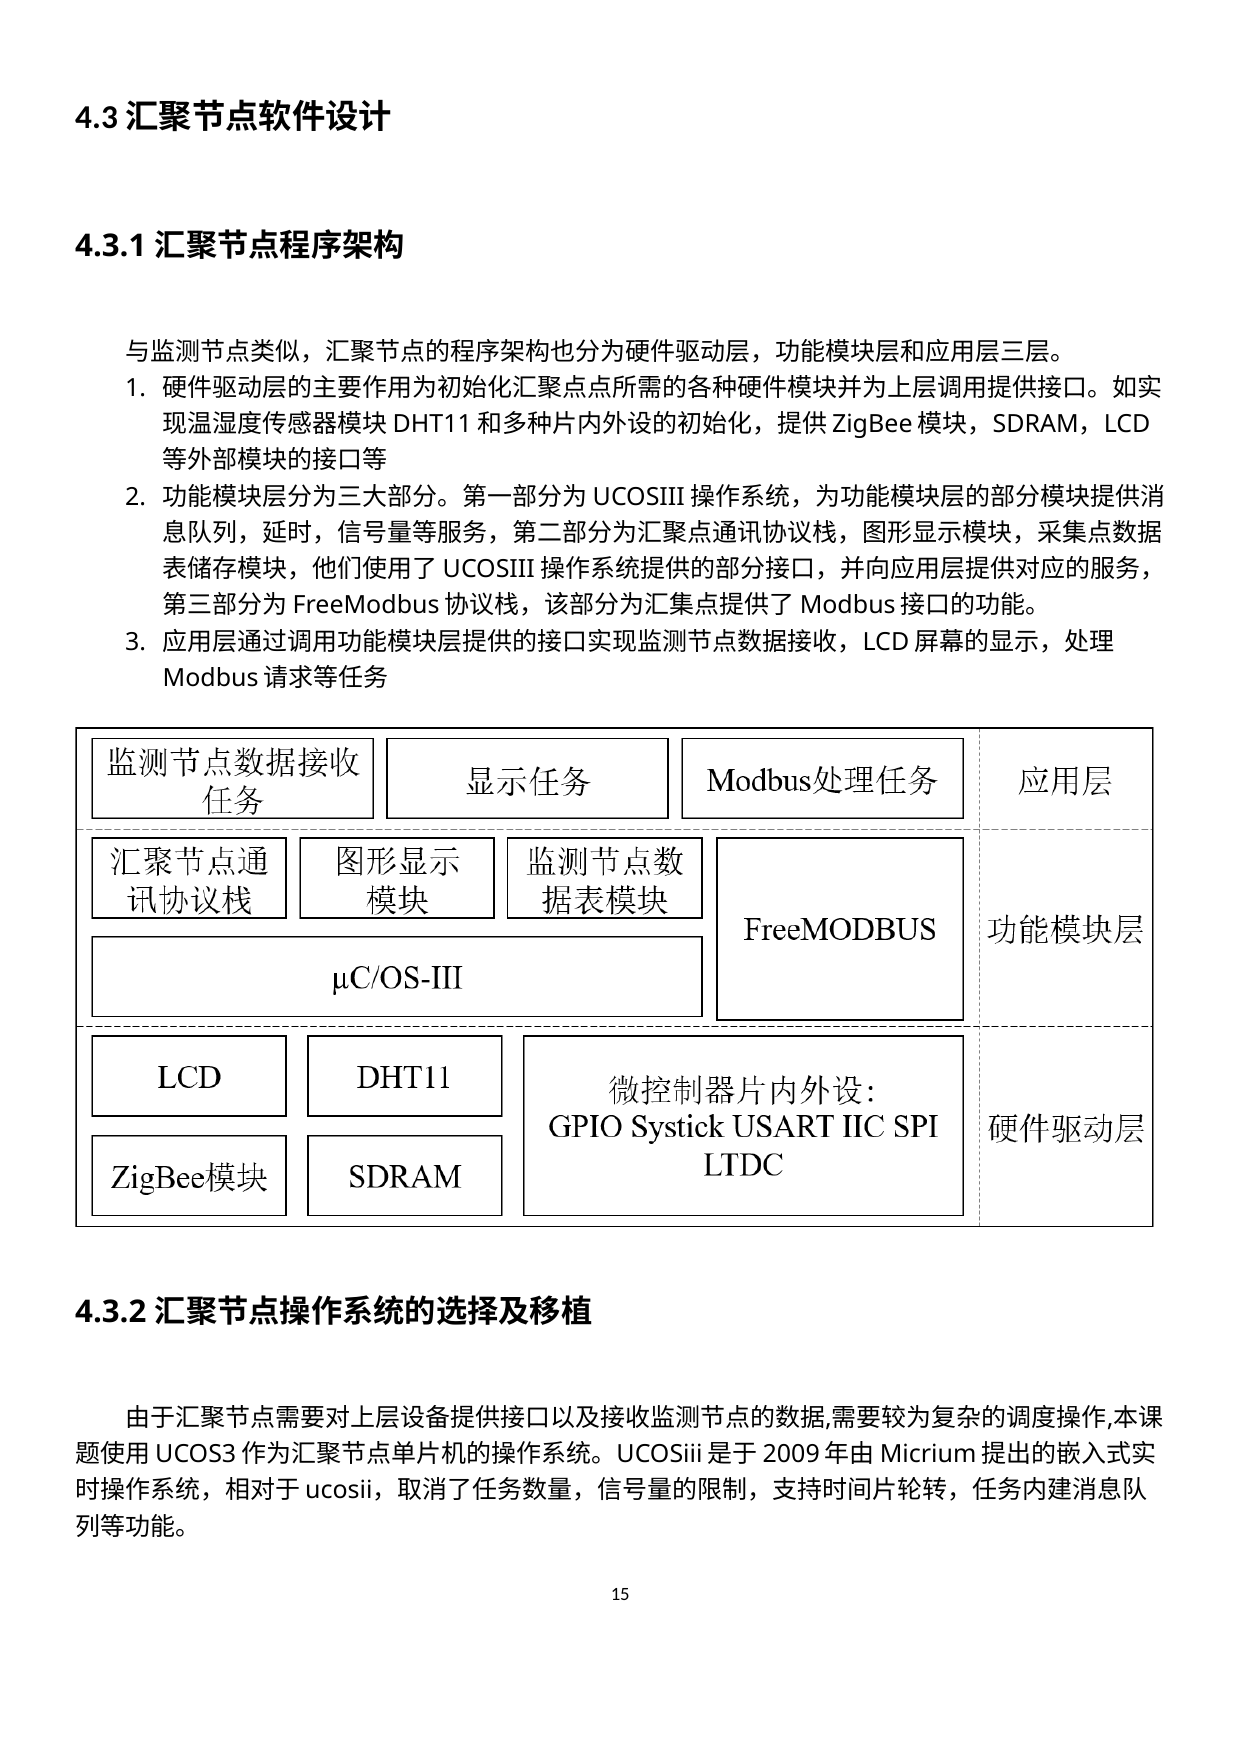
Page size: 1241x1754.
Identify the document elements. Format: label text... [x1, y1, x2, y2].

text 汇聚节点软件设计 [75, 81, 1165, 146]
text 由于汇聚节点需要对上层设备提供接口以及接收监测节点的数据,需要较为复杂的调度操作,本课题使用UCOS3作为汇聚节点单片机的操作系统。UCOSiii是于2009年由Micrium提出的嵌入式实时操作系统，相对于ucosii，取消了任务数量，信号量的限制，支持时间片轮转，任务内建消息队列等功能。 [75, 1397, 1165, 1542]
list 功能模块层分为三大部分。第一部分为UCOSIII操作系统，为功能模块层的部分模块提供消息队列，延时，信号量等服务，第二部分为汇聚点通讯协议栈，图形显示模块，采集点数据表储存模块，他们使用了UCOSIII操作系统提供的部分接口，并向应用层提供对应的服务，第三部分为FreeModbus协议栈，该部分为汇集点提供了Modbus接口的功能。 [125, 476, 1165, 621]
text 汇聚节点程序架构 [75, 211, 1165, 276]
text 汇聚节点操作系统的选择及移植 [75, 1277, 1165, 1342]
picture [75, 727, 1165, 1227]
text 与监测节点类似，汇聚节点的程序架构也分为硬件驱动层，功能模块层和应用层三层。 [75, 331, 1165, 367]
list 应用层通过调用功能模块层提供的接口实现监测节点数据接收，LCD屏幕的显示，处理Modbus请求等任务 [125, 621, 1165, 694]
list 硬件驱动层的主要作用为初始化汇聚点点所需的各种硬件模块并为上层调用提供接口。如实现温湿度传感器模块DHT11和多种片内外设的初始化，提供ZigBee模块，SDRAM，LCD等外部模块的接口等 [125, 367, 1165, 476]
